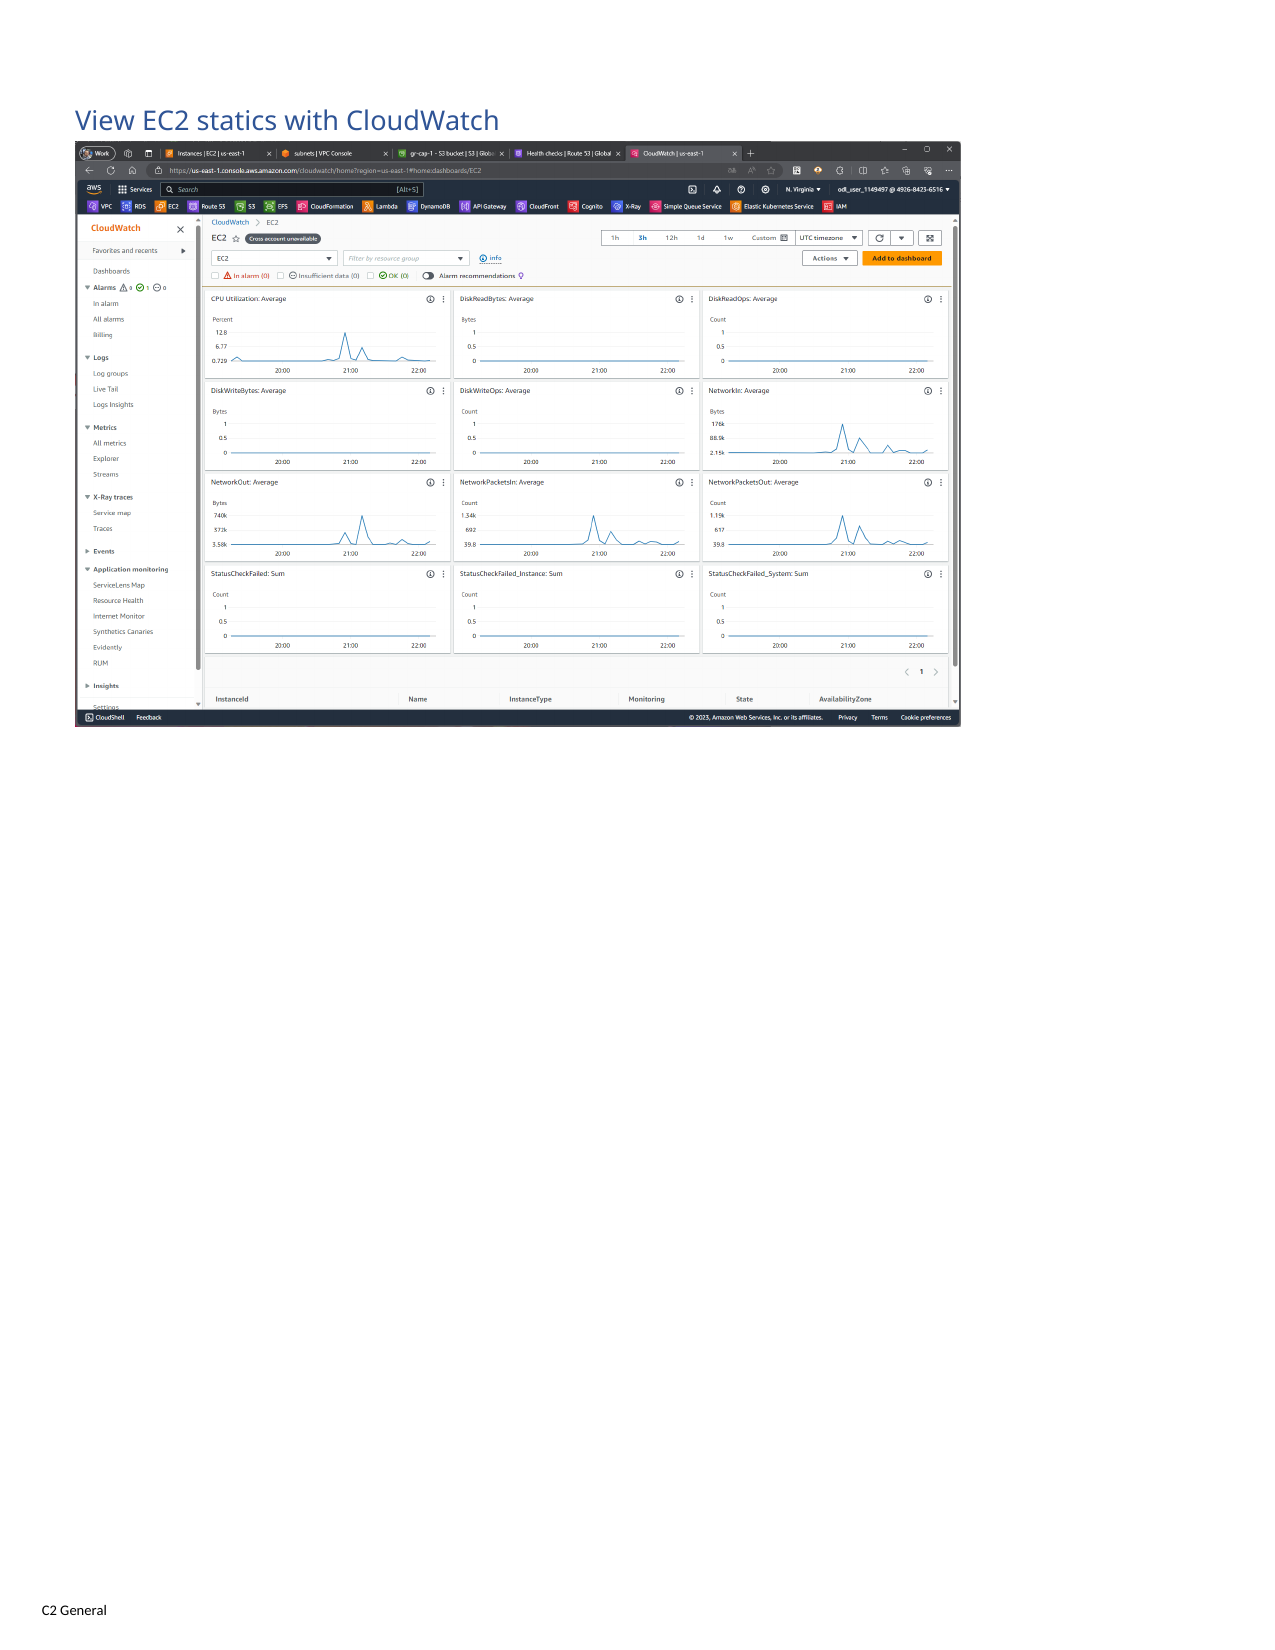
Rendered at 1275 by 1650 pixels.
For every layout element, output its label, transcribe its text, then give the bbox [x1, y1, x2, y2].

picture [75, 141, 961, 727]
subtitle View EC2 statics with CloudWatch [75, 102, 1200, 139]
